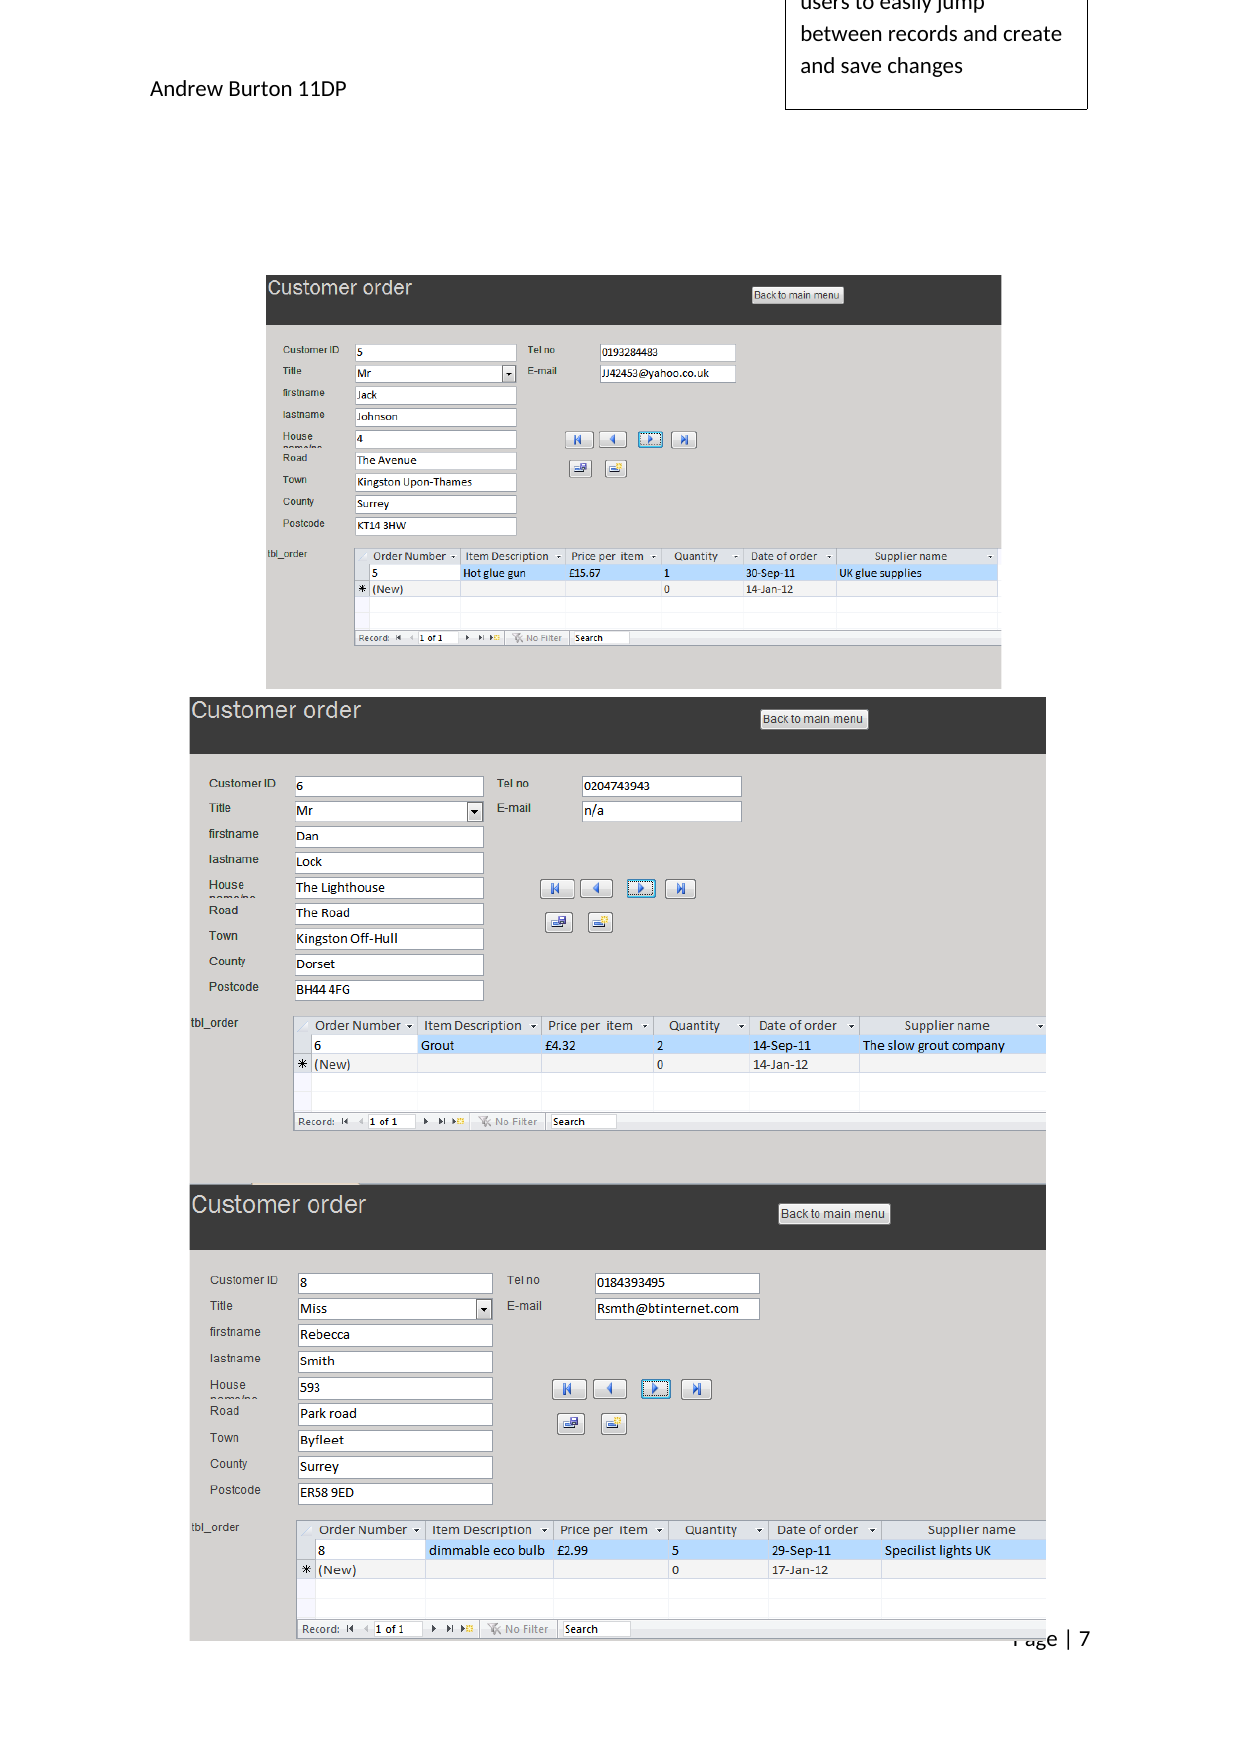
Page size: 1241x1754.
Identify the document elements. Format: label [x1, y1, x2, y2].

picture [266, 275, 1002, 689]
picture [189, 697, 1046, 1641]
